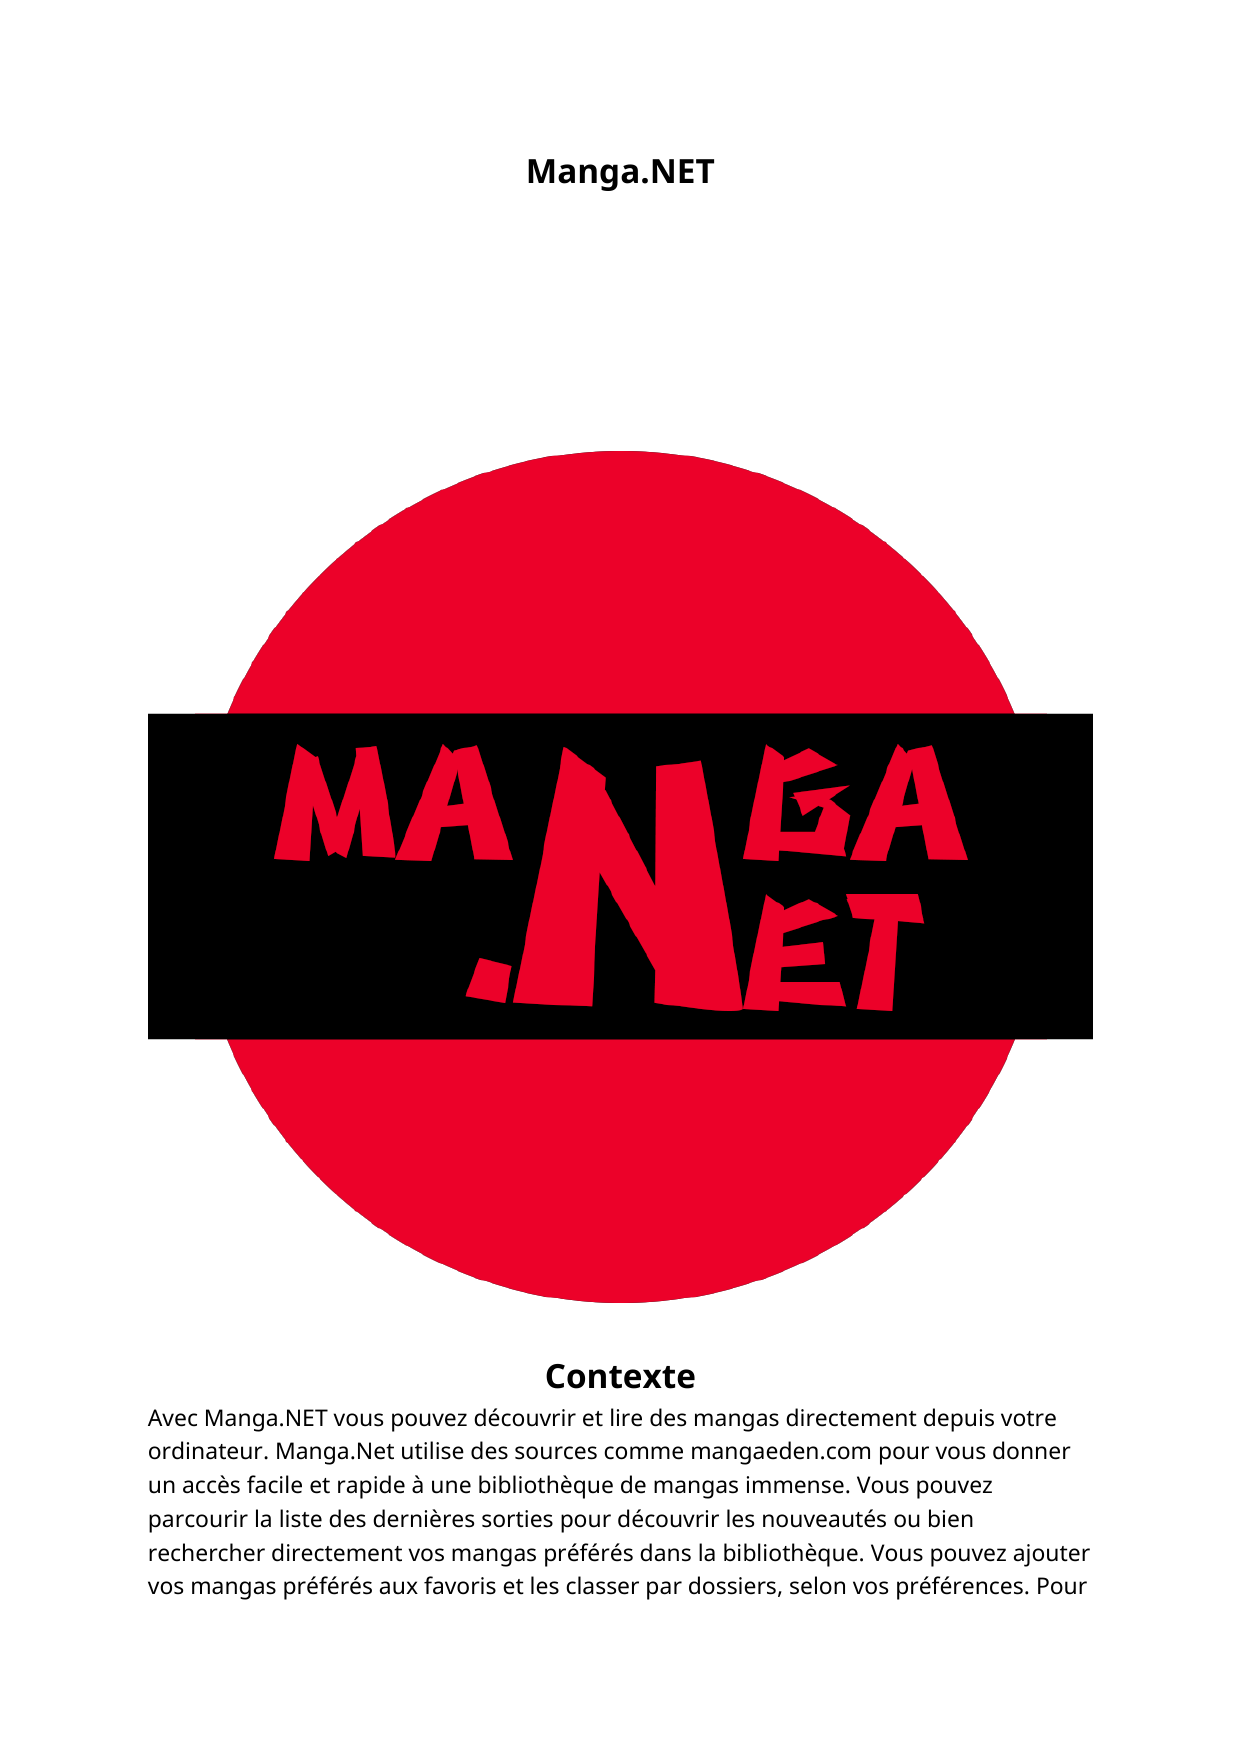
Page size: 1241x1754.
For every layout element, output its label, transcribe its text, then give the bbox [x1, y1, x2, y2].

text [148, 1402, 1093, 1602]
text Manga.NET [148, 148, 1093, 193]
picture [148, 404, 1093, 1349]
text Contexte [148, 1349, 1093, 1398]
